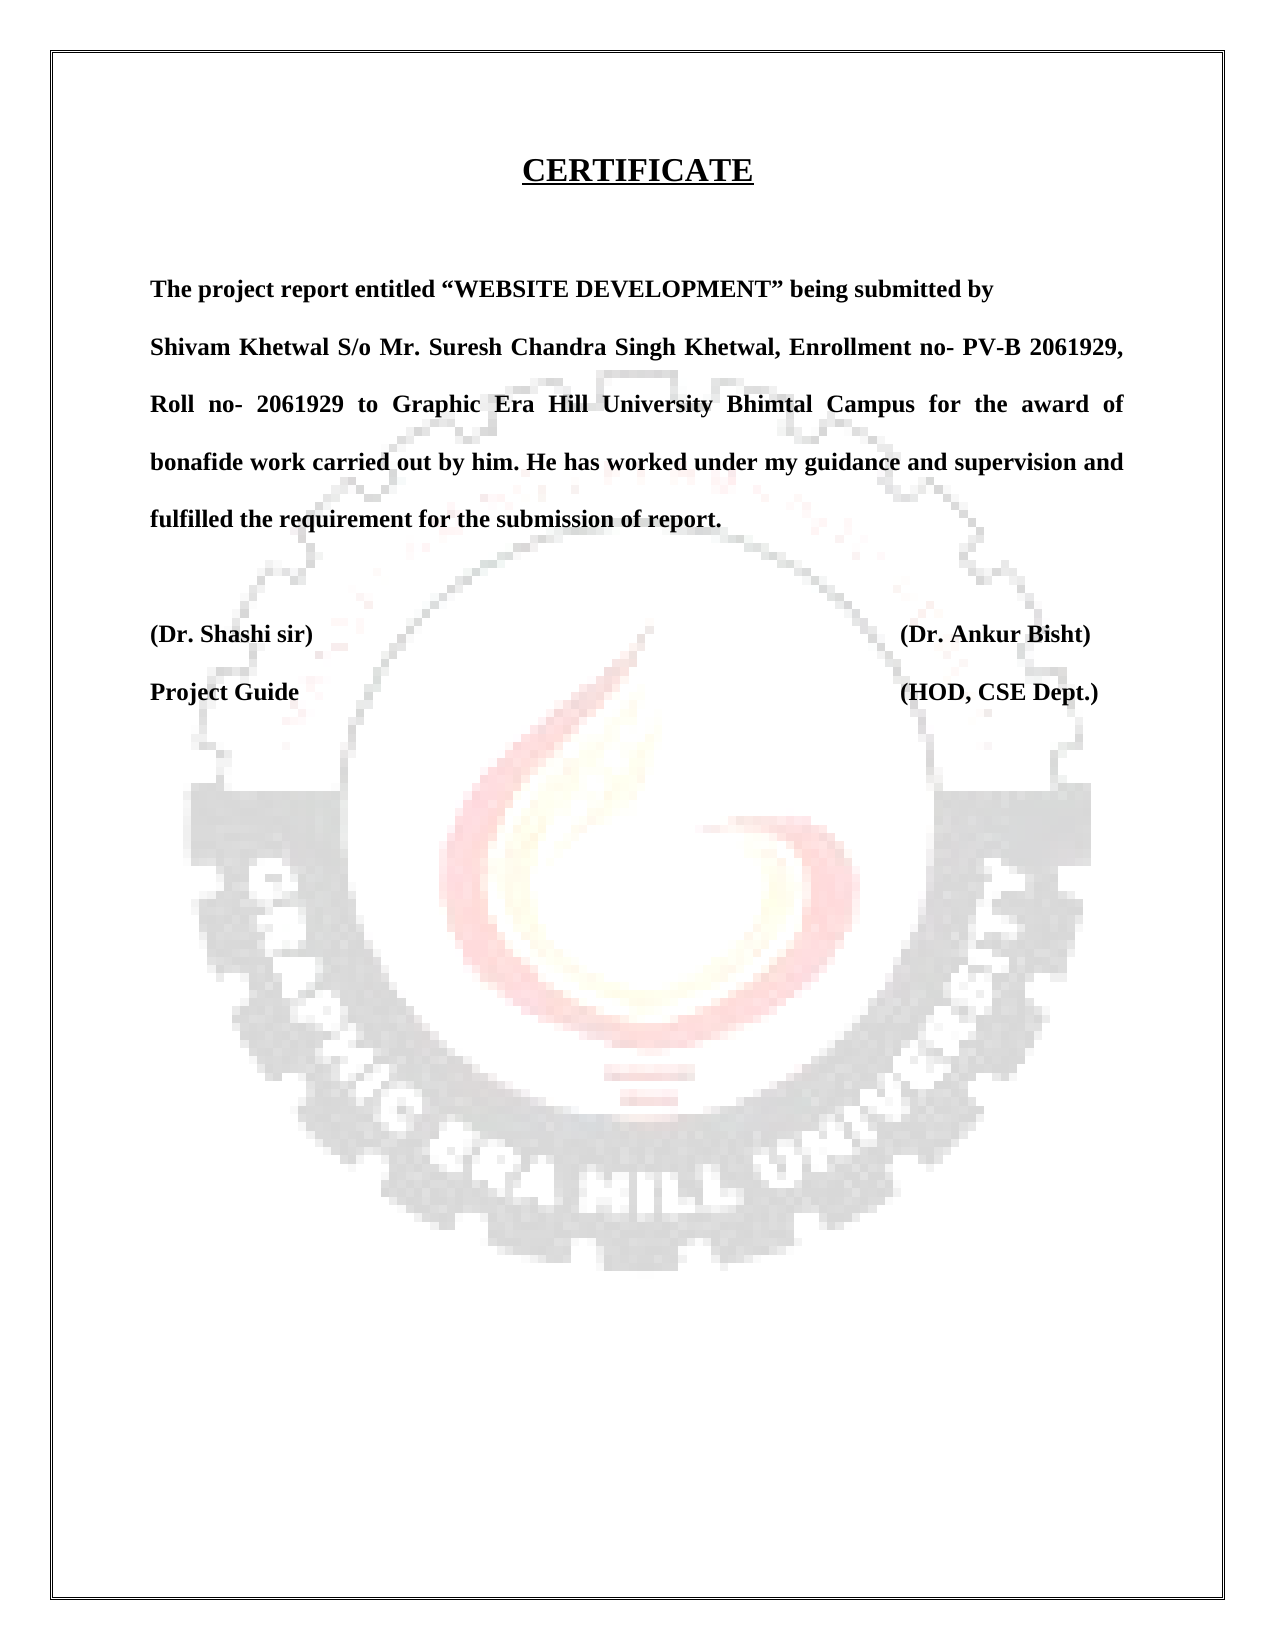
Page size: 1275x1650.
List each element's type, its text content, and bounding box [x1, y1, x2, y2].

text The project report entitled “WEBSITE DEVELOPMENT” being submitted by [150, 274, 1125, 303]
text Shivam Khetwal S/o Mr. Suresh Chandra Singh Khetwal, Enrollment no- PV-B 2061929, Roll no- 2061929 to Graphic Era Hill University Bhimtal Campus for the award of bonafide work carried out by him. He has worked under my guidance and supervision and fulfilled the requirement for the submission of report. [150, 332, 1125, 533]
text Project Guide (HOD, CSE Dept.) [150, 677, 1125, 706]
text (Dr. Shashi sir) (Dr. Ankur Bisht) [150, 619, 1125, 648]
text CERTIFICATE [150, 150, 1125, 188]
